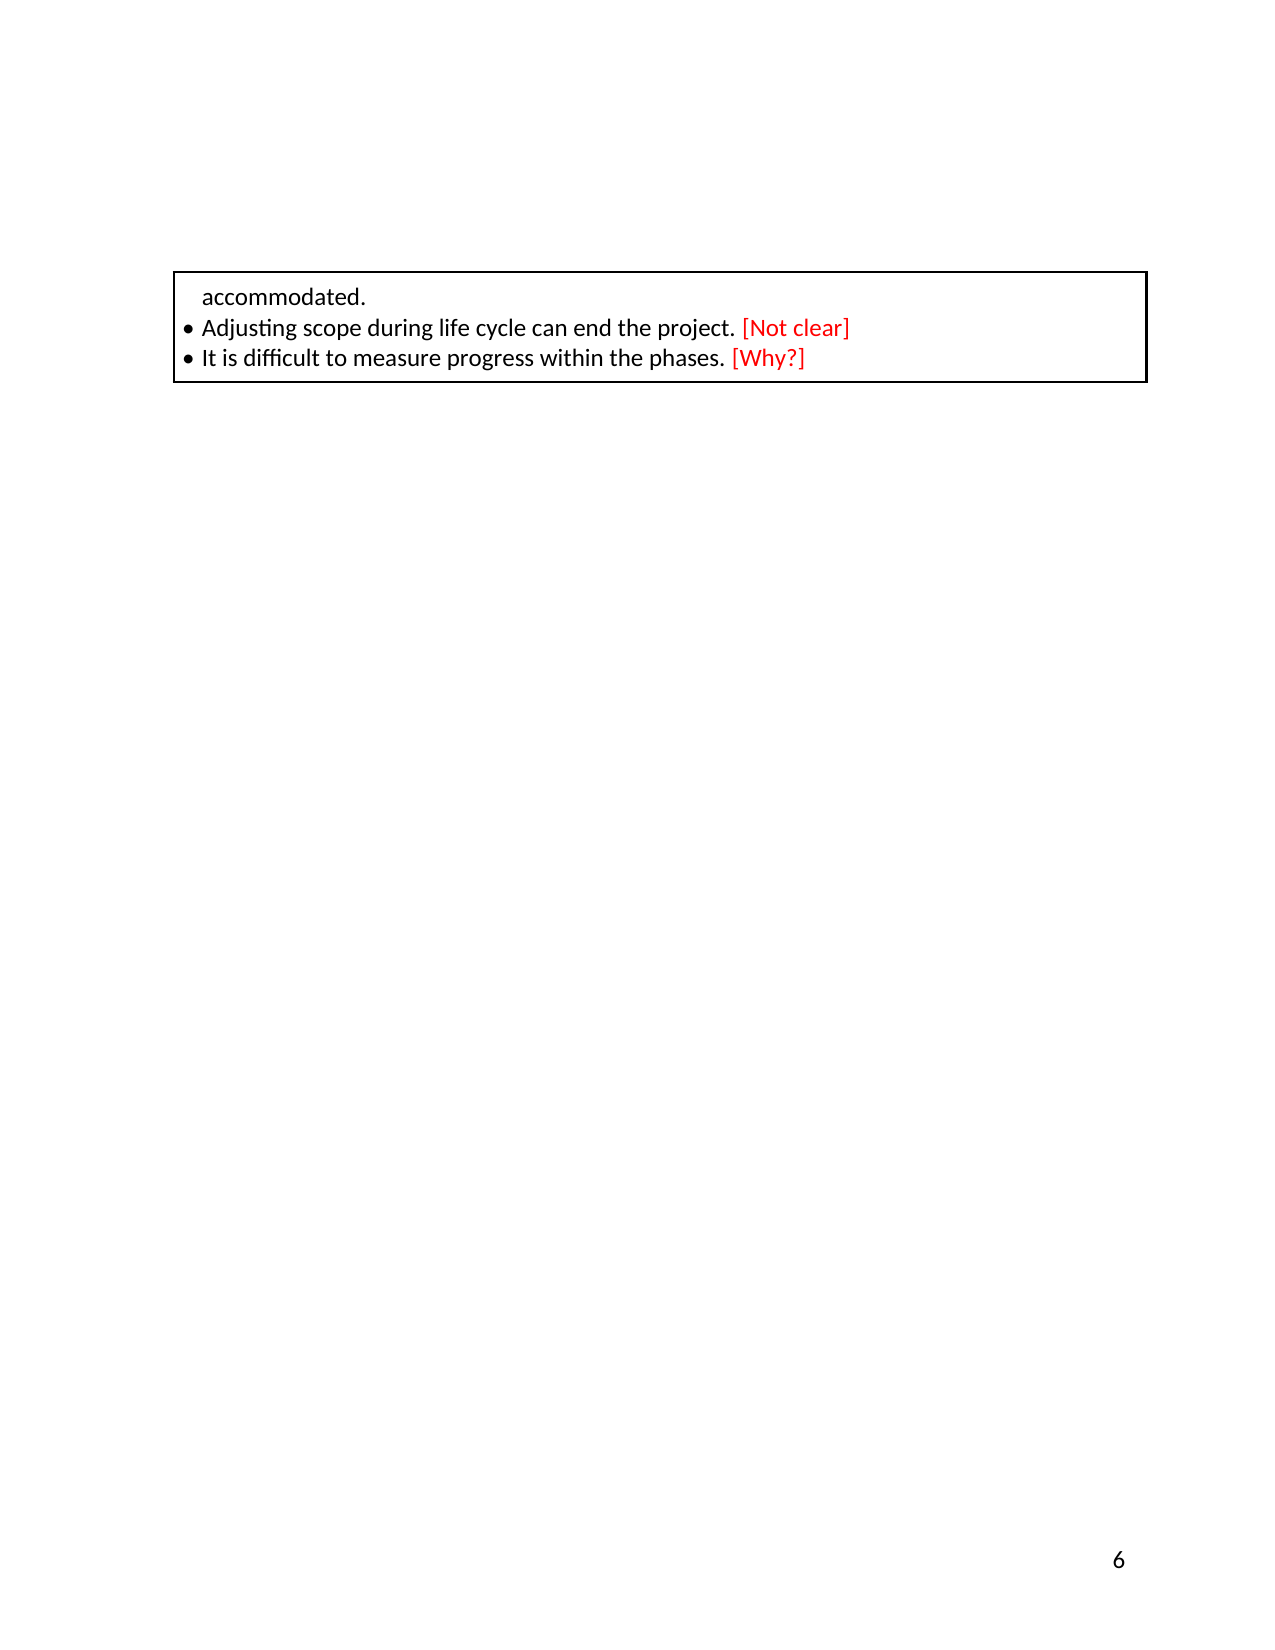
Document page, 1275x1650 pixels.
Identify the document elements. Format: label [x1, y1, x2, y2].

table_cell [175, 273, 1145, 381]
